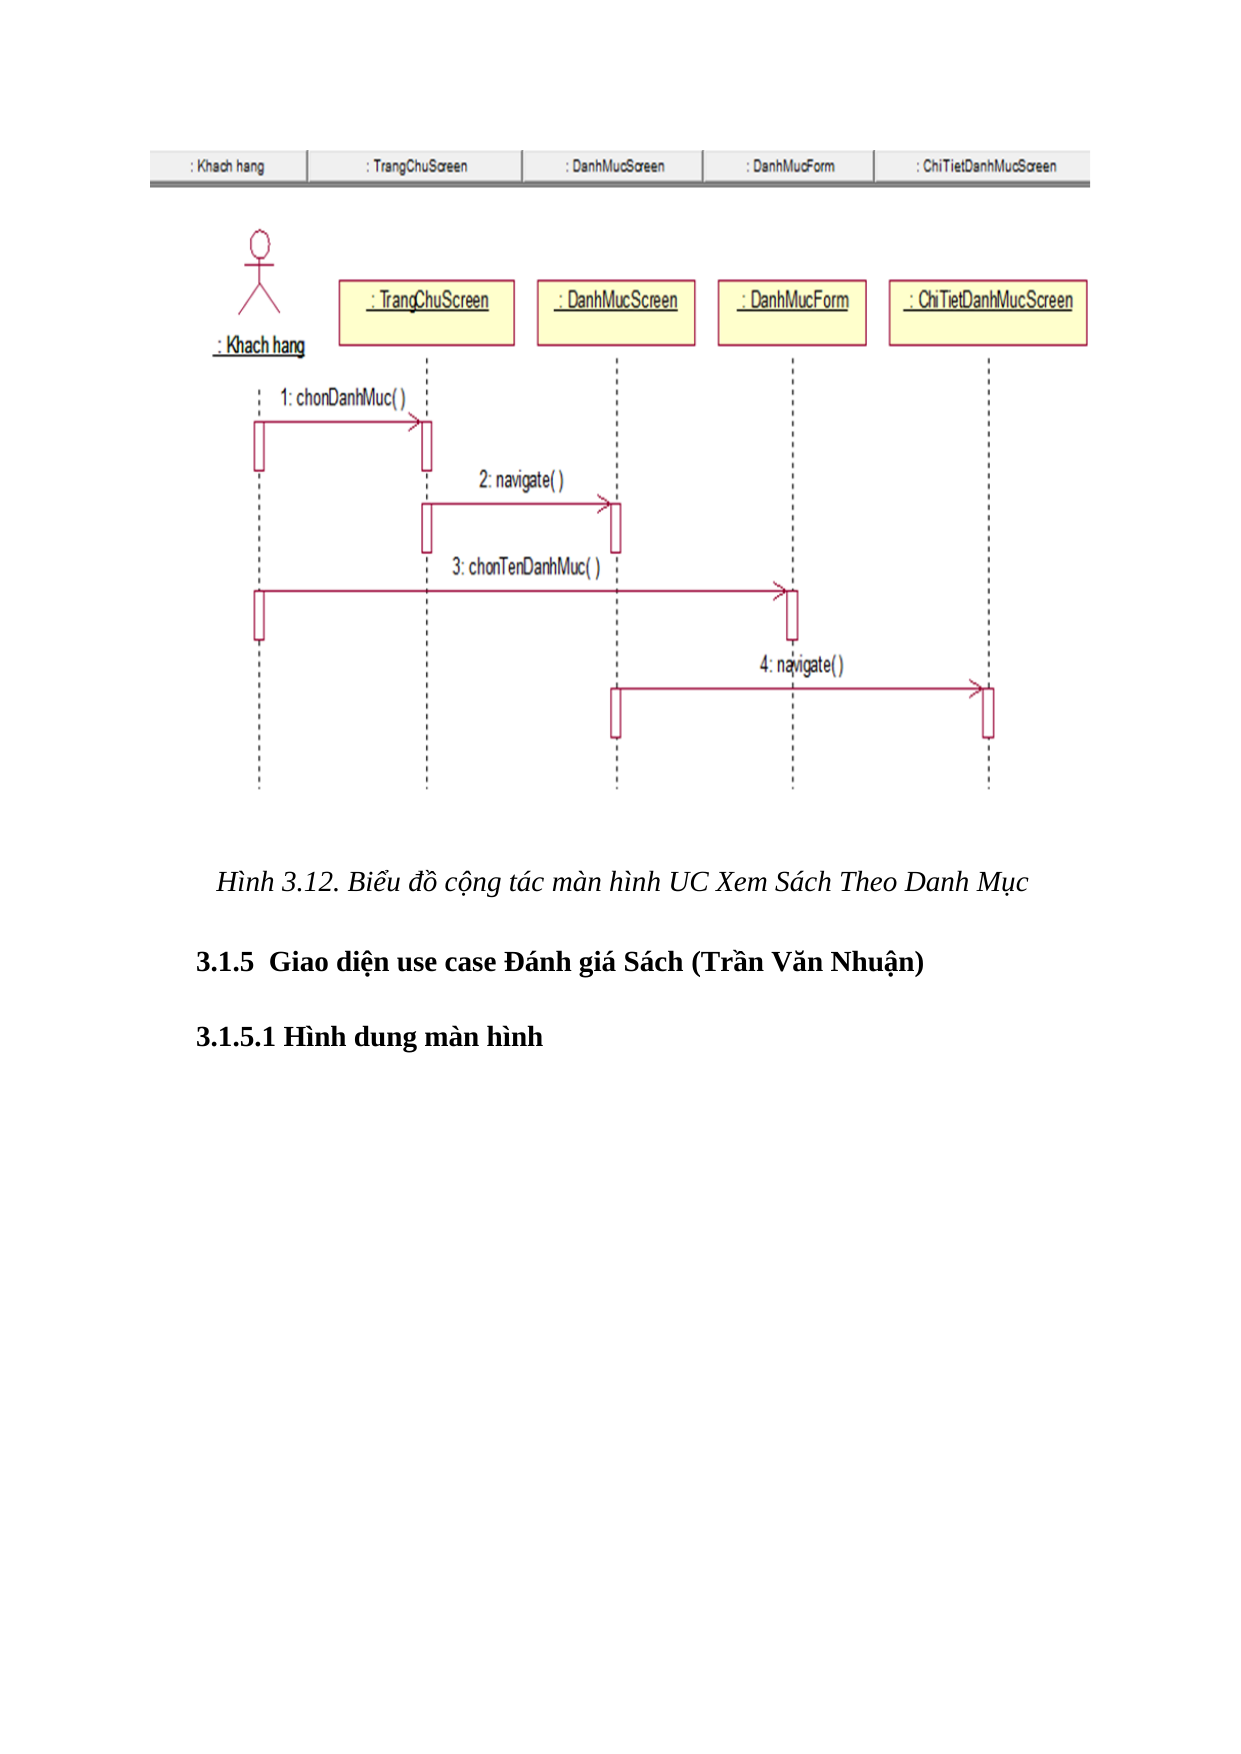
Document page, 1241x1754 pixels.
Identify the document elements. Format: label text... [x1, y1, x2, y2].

subtitle 3.1.5.1 Hình dung màn hình [196, 1019, 1090, 1053]
subtitle 3.1.5 Giao diện use case Đánh giá Sách (Trần Văn Nhuận) [196, 944, 1090, 977]
picture [150, 150, 1091, 836]
text Hình 3.12. Biểu đồ cộng tác màn hình UC Xem Sách Theo Danh Mục [150, 864, 1090, 898]
